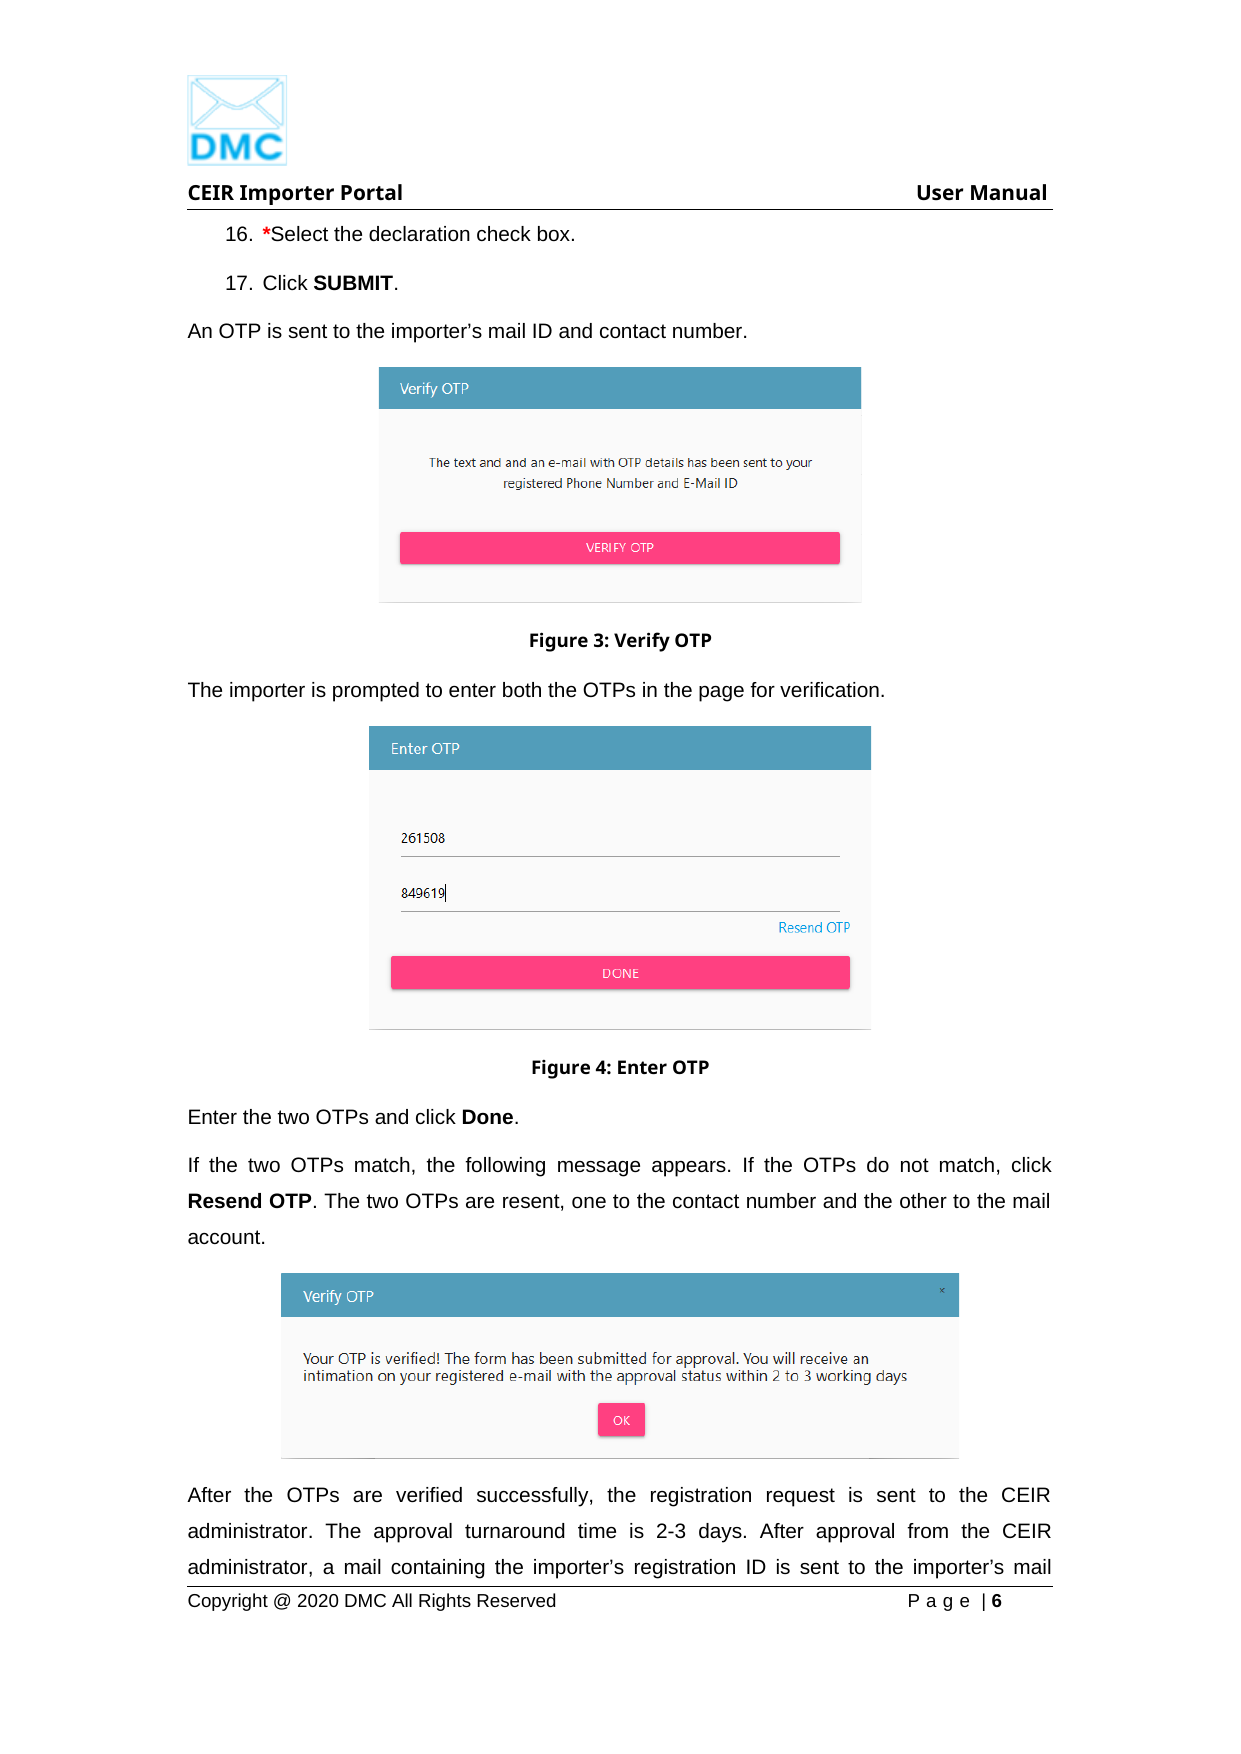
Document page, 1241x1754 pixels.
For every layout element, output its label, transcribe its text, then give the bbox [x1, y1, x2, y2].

text The importer is prompted to enter both the OTPs in the page for verification. [187, 678, 1053, 702]
picture [378, 367, 862, 603]
text An OTP is sent to the importer’s mail ID and contact number. [187, 319, 1053, 343]
list Click SUBMIT. [225, 271, 1053, 294]
list *Select the declaration check box. [225, 222, 1053, 246]
text If the two OTPs match, the following message appears. If the OTPs do not match, click Resend OTP. The two OTPs are resent, one to the contact number and the other to the mail account. [187, 1153, 1053, 1249]
picture [281, 1273, 960, 1459]
text Enter the two OTPs and click Done. [187, 1104, 1053, 1128]
picture [187, 75, 288, 166]
text Figure 4: Enter OTP [187, 1054, 1053, 1079]
picture [369, 726, 872, 1030]
text Figure 3: Verify OTP [187, 627, 1053, 653]
